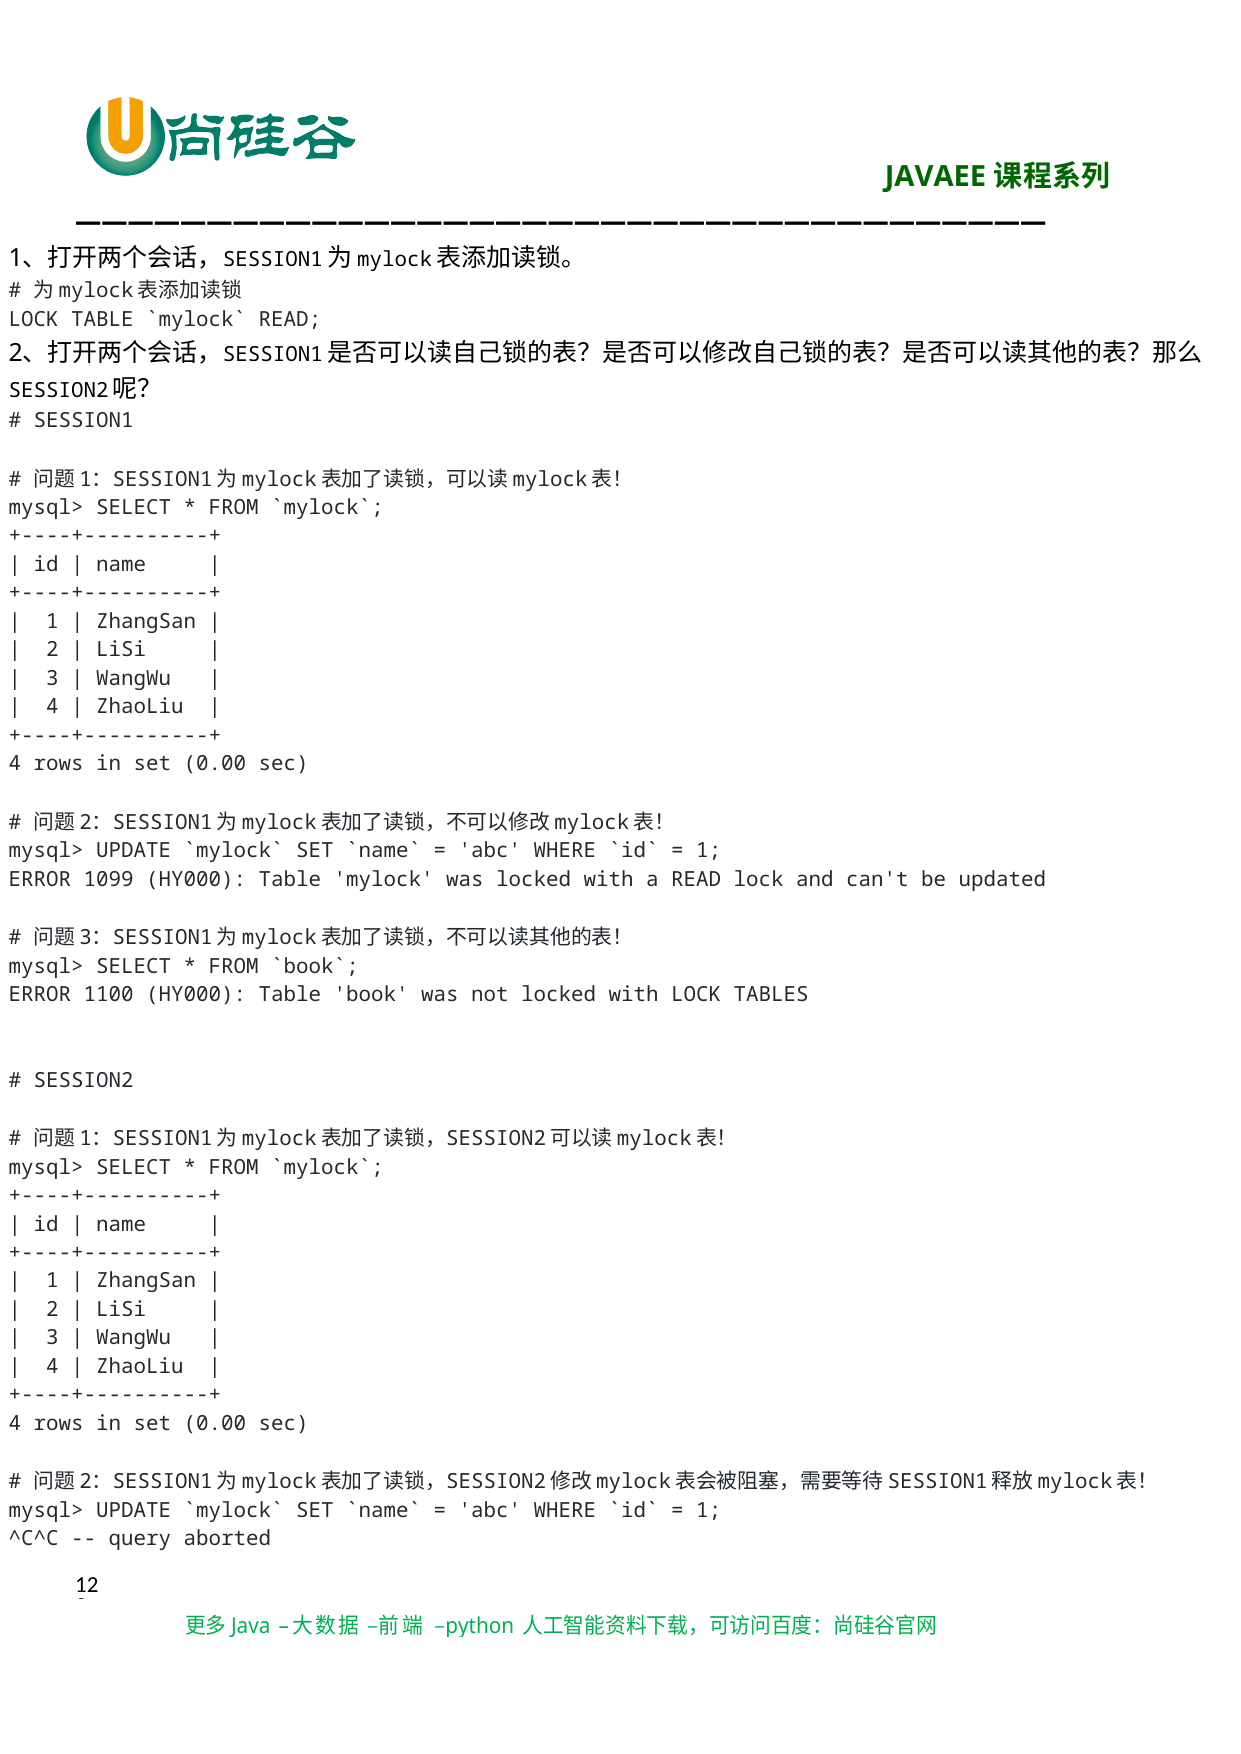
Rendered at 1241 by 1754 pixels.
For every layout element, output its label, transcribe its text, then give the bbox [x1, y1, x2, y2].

text 4 rows in set (0.00 sec) [8, 1408, 1240, 1436]
text # 问题1：SESSION1为mylock表加了读锁，SESSION2可以读mylock表！ [8, 1122, 1240, 1152]
text | 1 | ZhangSan | [8, 1266, 1240, 1294]
text | 3 | WangWu | [8, 663, 1240, 691]
text | 4 | ZhaoLiu | [8, 691, 1240, 720]
text mysql> SELECT * FROM `book`; [8, 951, 1240, 979]
text +----+----------+ [8, 521, 1240, 549]
text +----+----------+ [8, 1180, 1240, 1209]
text | 2 | LiSi | [8, 634, 1240, 663]
text 4 rows in set (0.00 sec) [8, 748, 1240, 777]
text | id | name | [8, 549, 1240, 577]
text | 4 | ZhaoLiu | [8, 1351, 1240, 1379]
text +----+----------+ [8, 1237, 1240, 1266]
text # 问题2：SESSION1为mylock表加了读锁，SESSION2修改mylock表会被阻塞，需要等待SESSION1释放mylock表！ [8, 1465, 1240, 1495]
text # SESSION1 [8, 405, 1240, 433]
text +----+----------+ [8, 1379, 1240, 1408]
text mysql> UPDATE `mylock` SET `name` = 'abc' WHERE `id` = 1; [8, 1495, 1240, 1523]
text +----+----------+ [8, 577, 1240, 606]
text ERROR 1100 (HY000): Table 'book' was not locked with LOCK TABLES [8, 979, 1240, 1008]
text # 问题2：SESSION1为mylock表加了读锁，不可以修改mylock表！ [8, 805, 1240, 835]
text mysql> SELECT * FROM `mylock`; [8, 1152, 1240, 1180]
text | 2 | LiSi | [8, 1294, 1240, 1322]
text # 为mylock表添加读锁 [8, 274, 1240, 304]
text # SESSION2 [8, 1065, 1240, 1093]
text 1、打开两个会话，SESSION1为mylock表添加读锁。 [8, 237, 1240, 274]
text LOCK TABLE `mylock` READ; [8, 304, 1240, 332]
text ERROR 1099 (HY000): Table 'mylock' was locked with a READ lock and can't be updated [8, 864, 1240, 892]
text ^C^C -- query aborted [8, 1523, 1240, 1552]
text mysql> SELECT * FROM `mylock`; [8, 492, 1240, 521]
picture [86, 97, 356, 176]
text | 3 | WangWu | [8, 1322, 1240, 1351]
text | 1 | ZhangSan | [8, 606, 1240, 634]
text mysql> UPDATE `mylock` SET `name` = 'abc' WHERE `id` = 1; [8, 835, 1240, 864]
text 2、打开两个会话，SESSION1是否可以读自己锁的表？是否可以修改自己锁的表？是否可以读其他的表？那么SESSION2呢？ [8, 332, 1240, 405]
text # 问题1：SESSION1为mylock表加了读锁，可以读mylock表！ [8, 462, 1240, 492]
text +----+----------+ [8, 720, 1240, 748]
text # 问题3：SESSION1为mylock表加了读锁，不可以读其他的表！ [8, 921, 1240, 951]
text | id | name | [8, 1209, 1240, 1237]
